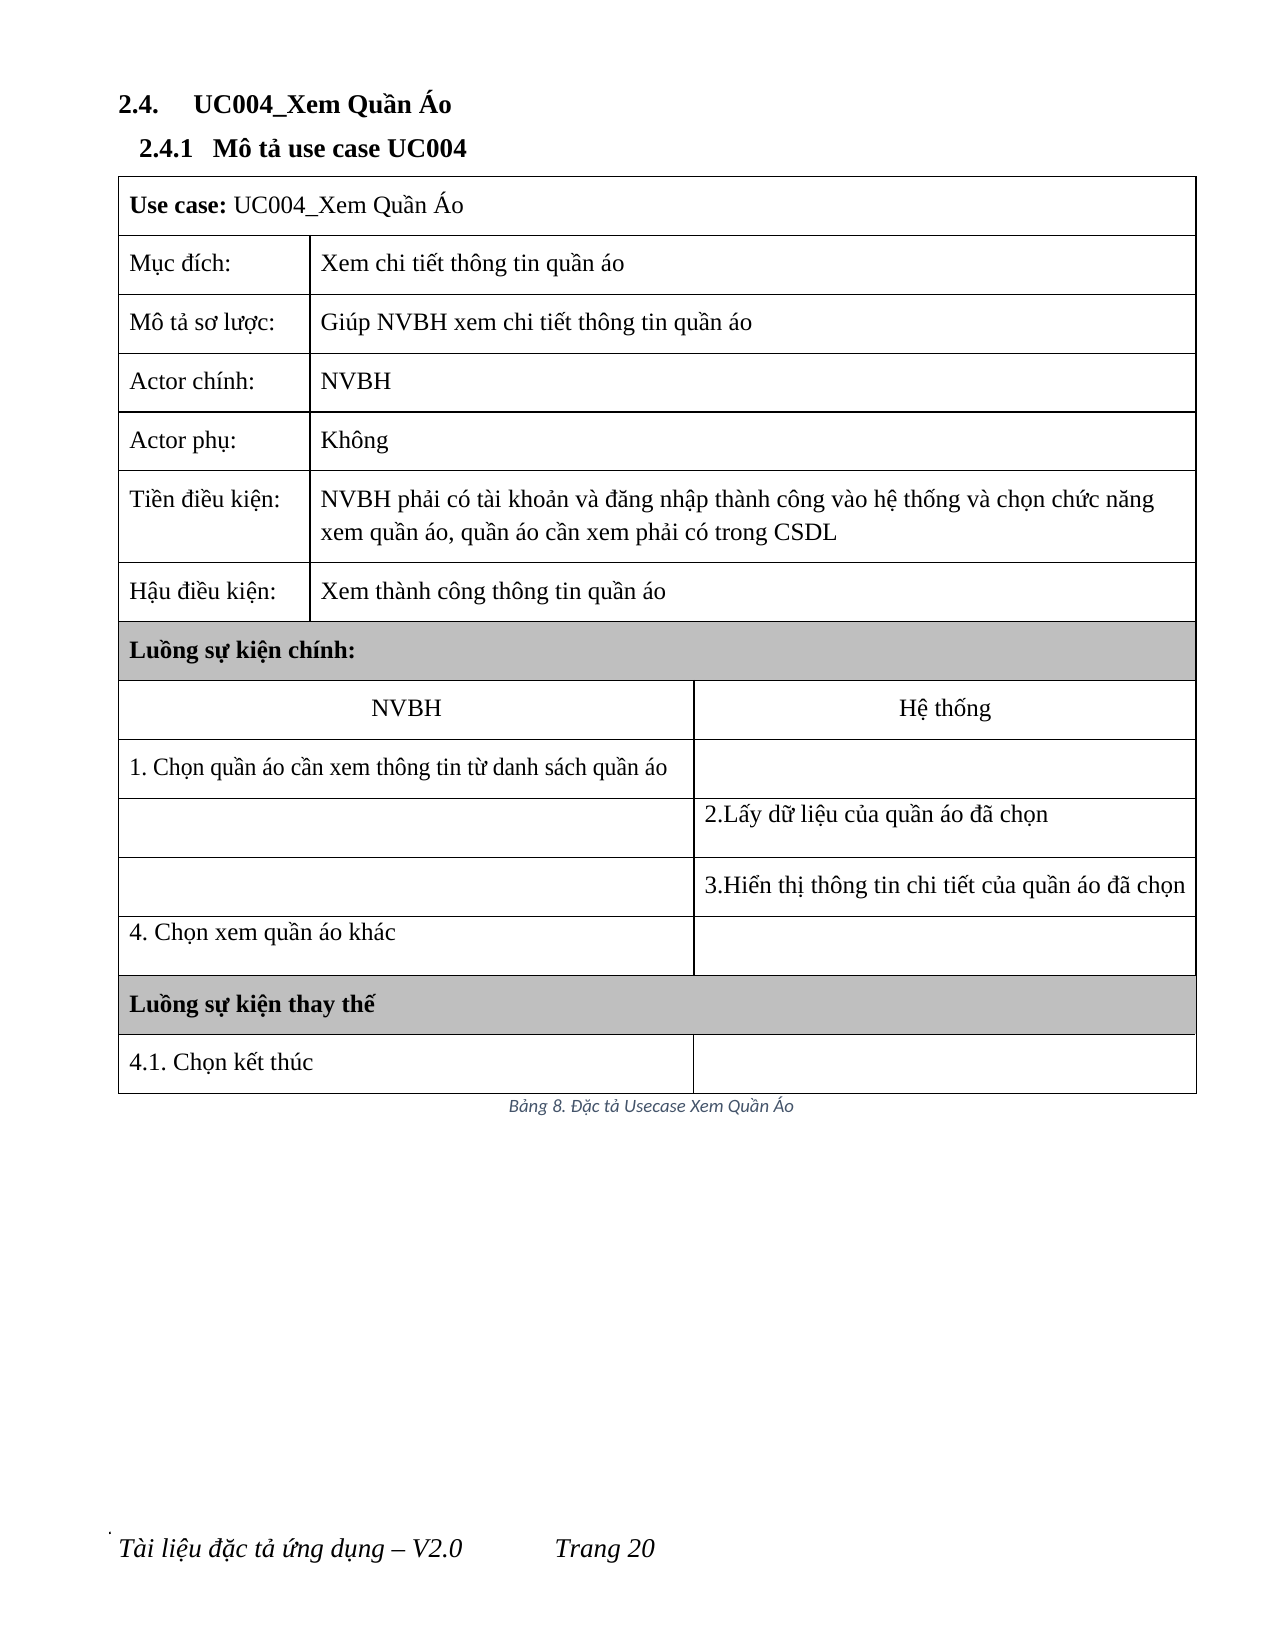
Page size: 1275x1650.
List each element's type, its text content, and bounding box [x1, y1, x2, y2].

table_cell [119, 858, 693, 916]
table_cell Xem chi tiết thông tin quần áo [311, 236, 1195, 294]
table_cell 4. Chọn xem quần áo khác [119, 917, 693, 975]
table_cell [694, 1034, 1196, 1093]
table_cell Xem thành công thông tin quần áo [311, 563, 1195, 621]
table_cell 2.Lấy dữ liệu của quần áo đã chọn [695, 799, 1195, 857]
table_cell Không [311, 413, 1195, 470]
table_cell Giúp NVBH xem chi tiết thông tin quần áo [311, 295, 1195, 352]
table_cell [119, 799, 693, 857]
table_header Use case: UC004_Xem Quần Áo [119, 177, 1195, 235]
table_cell Luồng sự kiện thay thế [119, 976, 1196, 1034]
table_cell 4.1. Chọn kết thúc [119, 1035, 693, 1093]
table_cell [695, 740, 1195, 797]
table_cell Actor phụ: [119, 413, 309, 470]
table_cell Mô tả sơ lược: [119, 295, 309, 352]
text Mô tả use case UC004 [193, 132, 1186, 163]
table_cell Tiền điều kiện: [119, 471, 309, 562]
table_cell NVBH [119, 681, 693, 739]
table_cell NVBH phải có tài khoản và đăng nhập thành công vào hệ thống và chọn chức năng xem quần áo, quần áo cần xem phải có trong CSDL [311, 471, 1195, 562]
table_cell Mục đích: [119, 236, 309, 294]
text Bảng 8. Đặc tả Usecase Xem Quần Áo [118, 1094, 1186, 1117]
table_cell NVBH [311, 354, 1195, 411]
table_cell Actor chính: [119, 354, 309, 411]
table_cell [695, 917, 1195, 975]
table_cell 3.Hiển thị thông tin chi tiết của quần áo đã chọn [695, 858, 1195, 916]
table_cell Hậu điều kiện: [119, 563, 309, 621]
text UC004_Xem Quần Áo [118, 89, 1186, 120]
table_cell 1. Chọn quần áo cần xem thông tin từ danh sách quần áo [119, 740, 693, 797]
table_cell Luồng sự kiện chính: [119, 622, 1195, 680]
table_cell Hệ thống [695, 681, 1195, 739]
